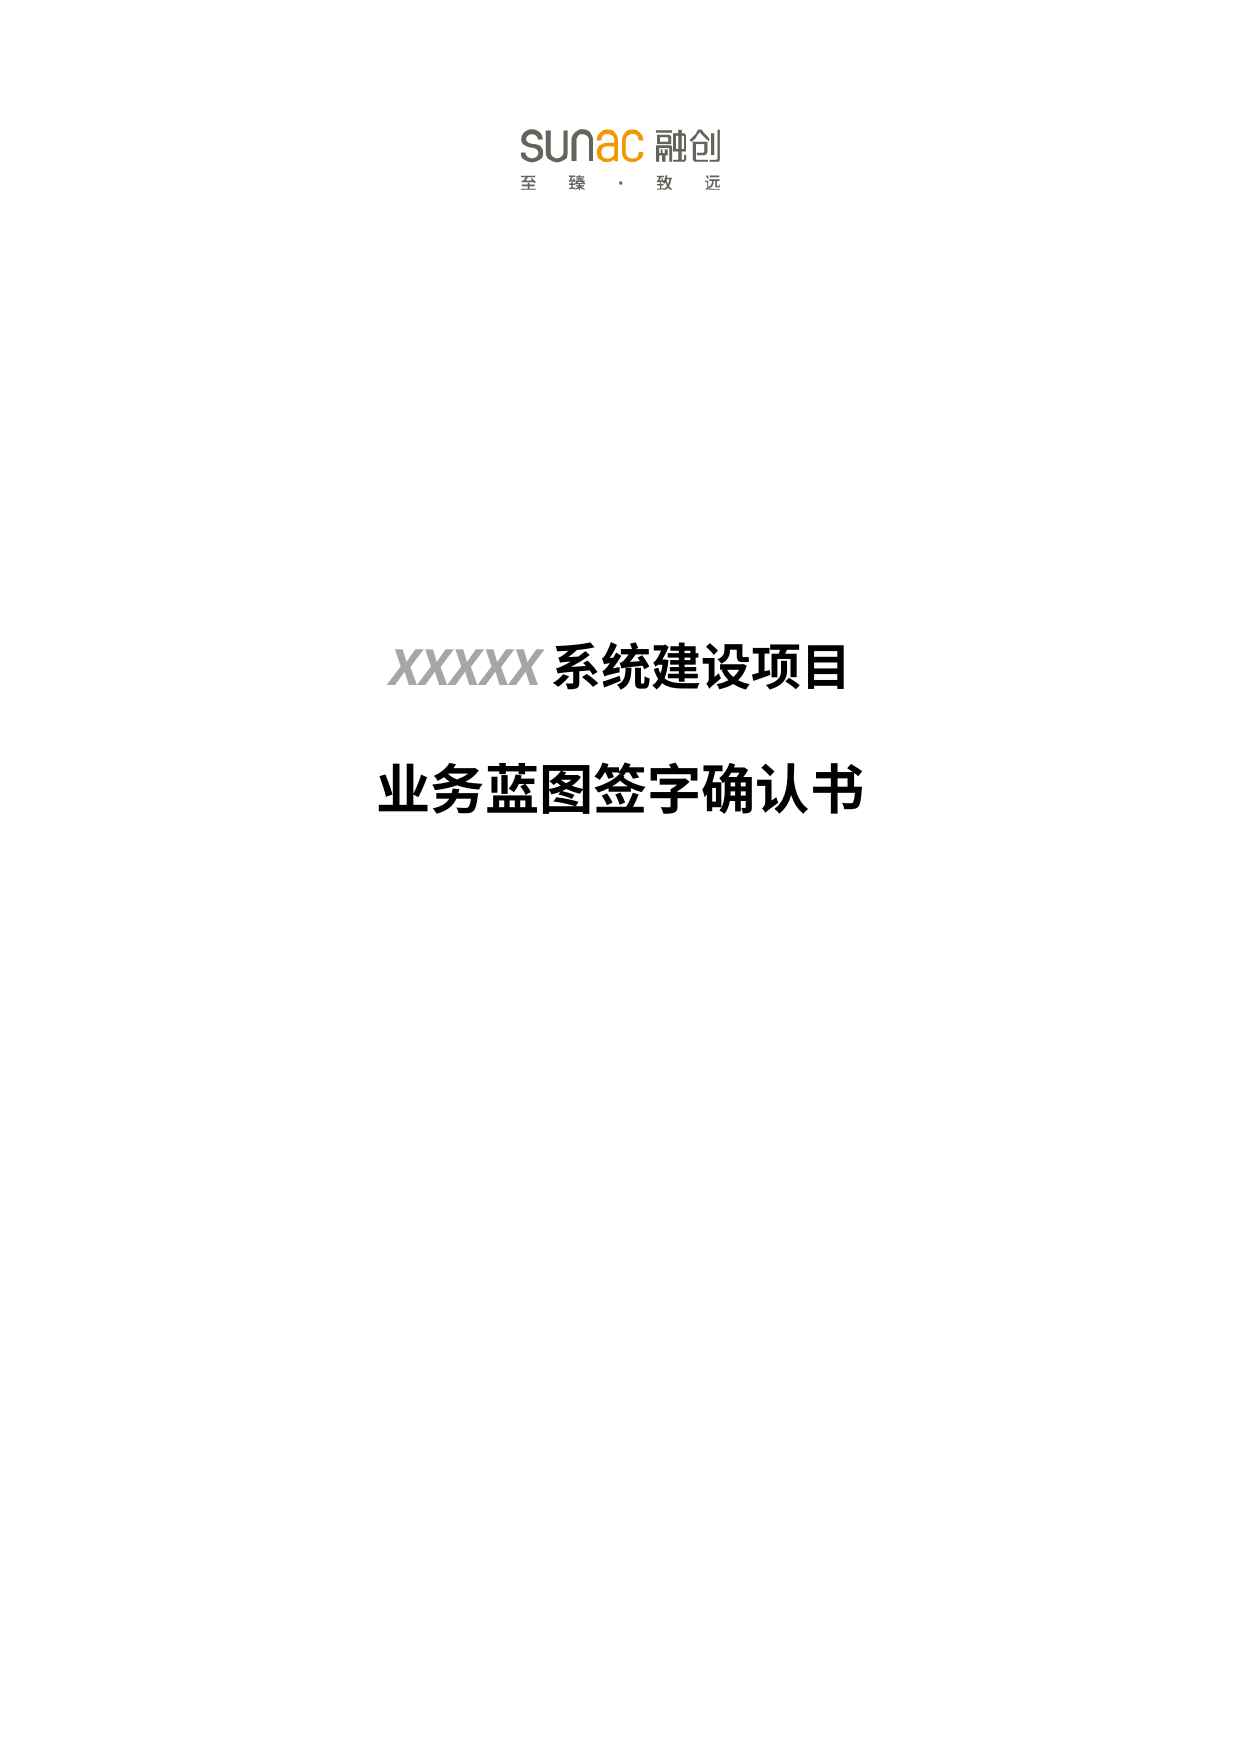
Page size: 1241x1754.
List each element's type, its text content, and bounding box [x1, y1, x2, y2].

text 业务蓝图签字确认书 [118, 737, 1122, 834]
picture [520, 129, 720, 190]
text XXXXX系统建设项目 [118, 614, 1122, 712]
